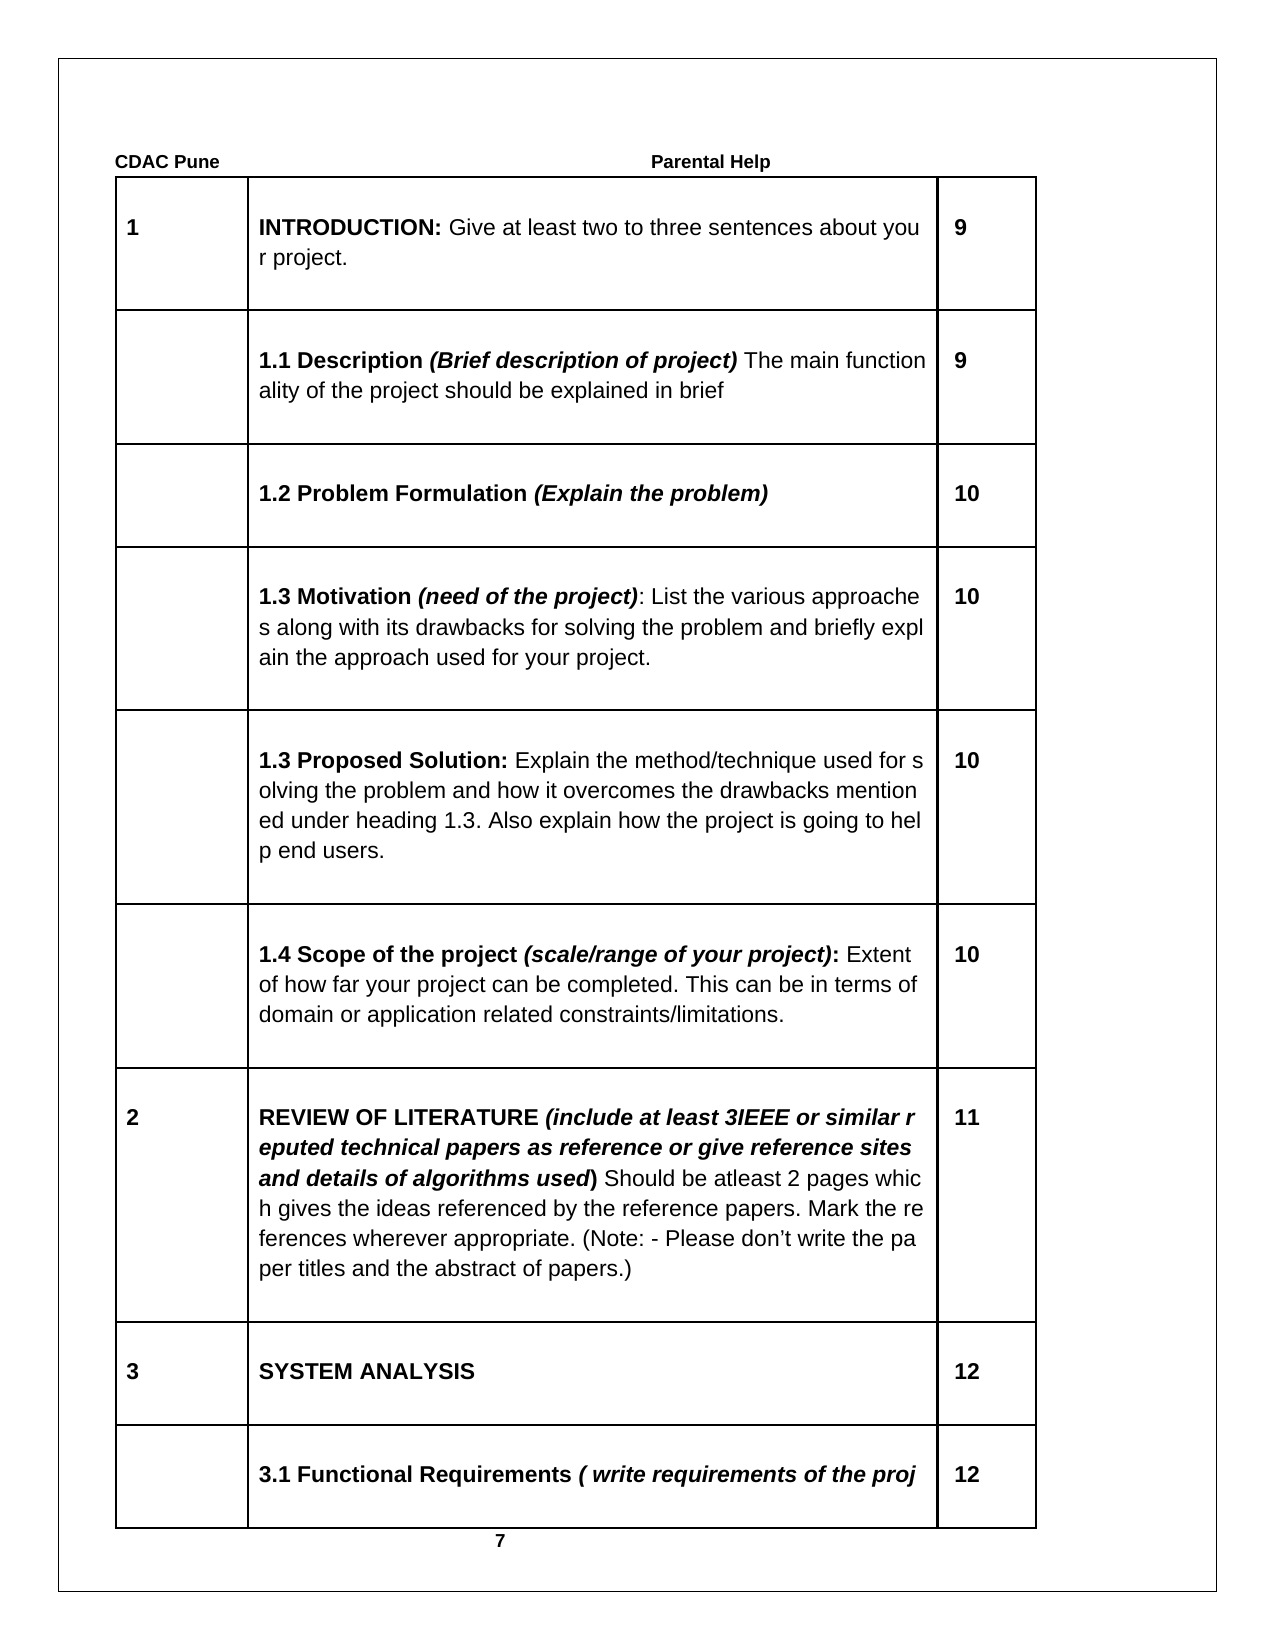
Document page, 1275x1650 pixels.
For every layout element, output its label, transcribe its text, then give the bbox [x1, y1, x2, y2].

table_cell 1.2 Problem Formulation (Explain the problem) [249, 445, 936, 546]
table_cell 1.3 Proposed Solution: Explain the method/technique used for solving the problem and how it overcomes the drawbacks mentioned under heading 1.3. Also explain how the project is going to help end users. [249, 711, 936, 903]
table_cell 11 [939, 1069, 1035, 1321]
table_cell [117, 445, 247, 546]
table_cell SYSTEM ANALYSIS [249, 1323, 936, 1424]
table_cell 1.4 Scope of the project (scale/range of your project): Extent of how far your project can be completed. This can be in terms of domain or application related constraints/limitations. [249, 905, 936, 1067]
table_cell 12 [939, 1323, 1035, 1424]
table_cell 1 [117, 178, 247, 309]
table_cell [117, 311, 247, 443]
table_cell 2 [117, 1069, 247, 1321]
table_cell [249, 1426, 936, 1527]
table_cell 1.3 Motivation (need of the project): List the various approaches along with its drawbacks for solving the problem and briefly explain the approach used for your project. [249, 548, 936, 709]
table_cell 9 [939, 178, 1035, 309]
table_cell [117, 905, 247, 1067]
table_cell 10 [939, 548, 1035, 709]
table_cell REVIEW OF LITERATURE (include at least 3IEEE or similar reputed technical papers as reference or give reference sites and details of algorithms used) Should be atleast 2 pages which gives the ideas referenced by the reference papers. Mark the references wherever appropriate. (Note: - Please don’t write the paper titles and the abstract of papers.) [249, 1069, 936, 1321]
table_cell 12 [939, 1426, 1035, 1527]
table_cell 10 [939, 445, 1035, 546]
table_cell INTRODUCTION: Give at least two to three sentences about your project. [249, 178, 936, 309]
table_cell [117, 548, 247, 709]
table_cell [117, 711, 247, 903]
table_cell 10 [939, 711, 1035, 903]
table_cell 1.1 Description (Brief description of project) The main functionality of the project should be explained in brief [249, 311, 936, 443]
table_cell 3 [117, 1323, 247, 1424]
table_cell 10 [939, 905, 1035, 1067]
table_cell 9 [939, 311, 1035, 443]
table_cell [117, 1426, 247, 1527]
